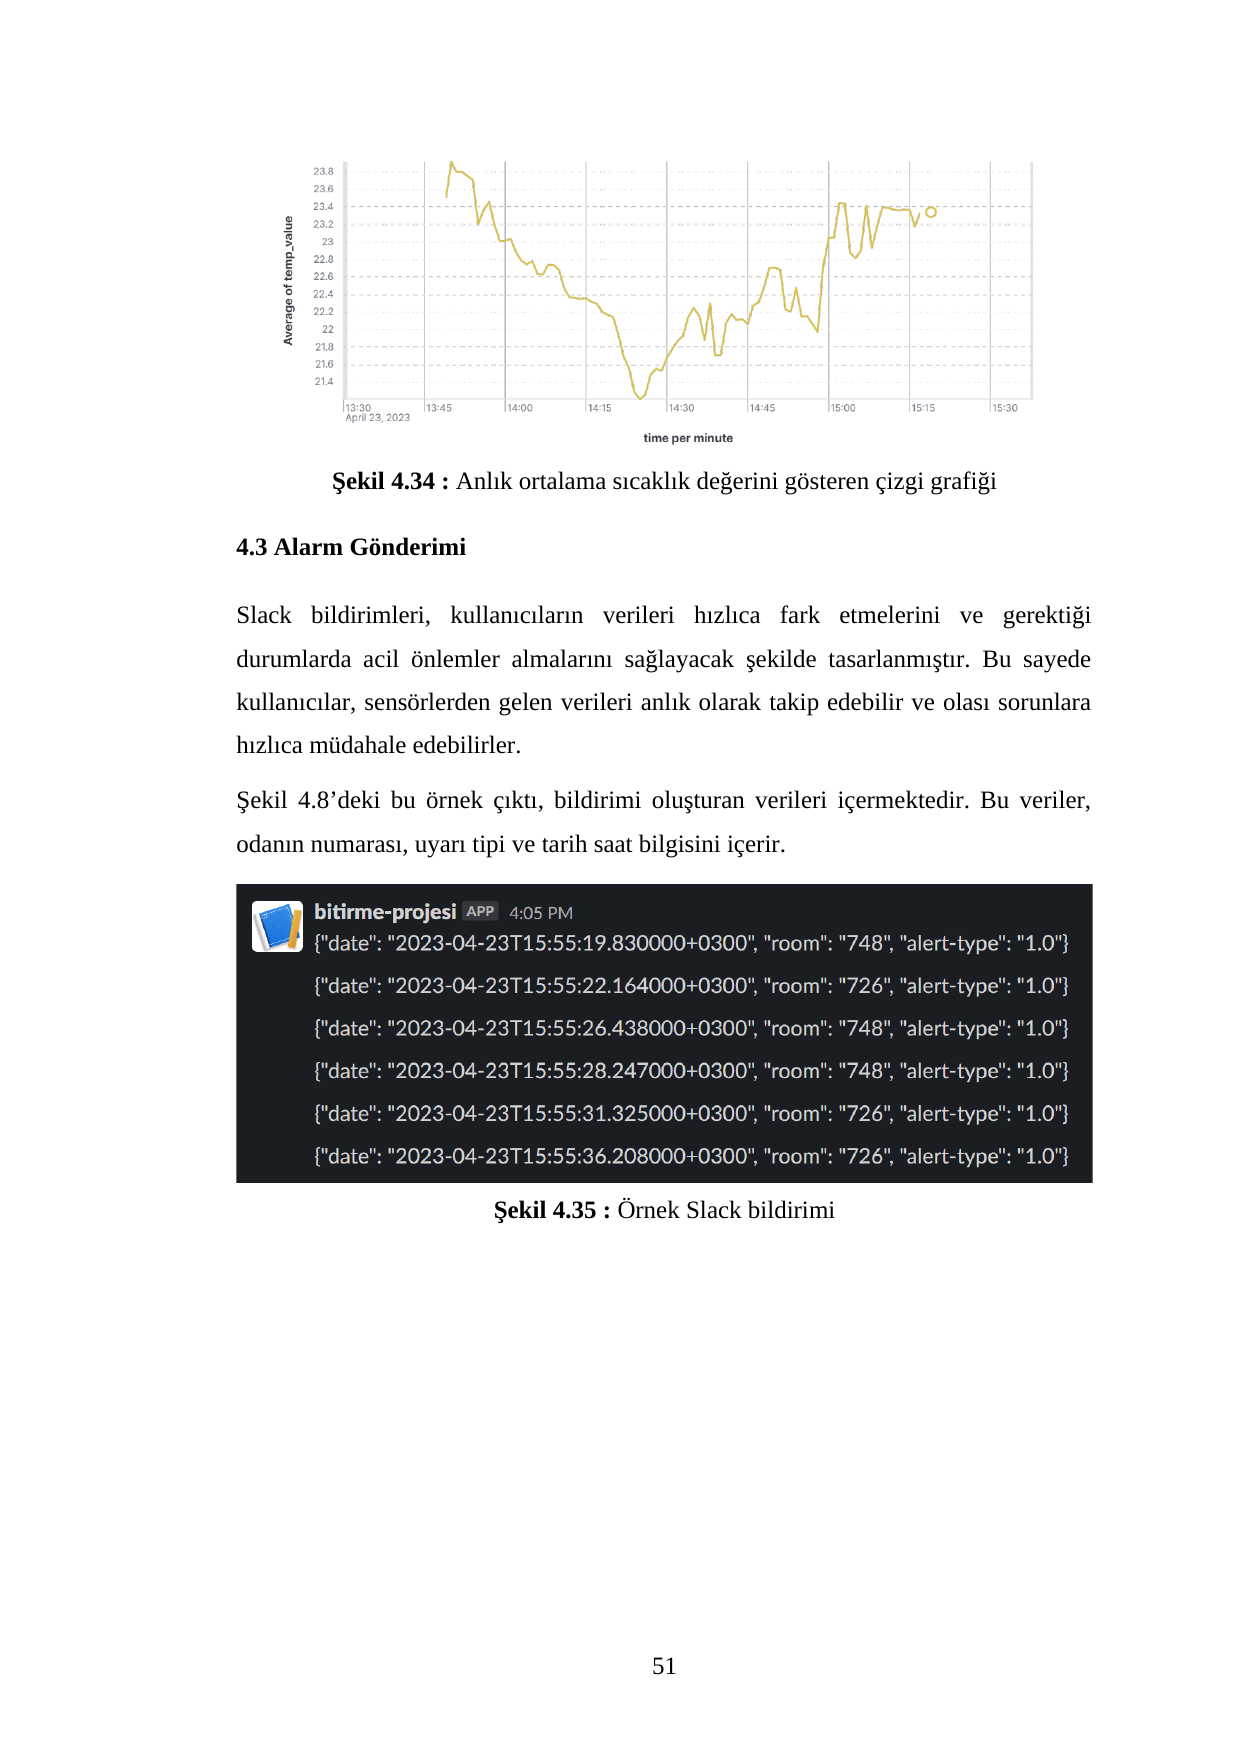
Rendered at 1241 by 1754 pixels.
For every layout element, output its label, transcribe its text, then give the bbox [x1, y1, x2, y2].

picture [273, 147, 1056, 454]
text Slack bildirimleri, kullanıcıların verileri hızlıca fark etmelerini ve gerektiği durumlarda acil önlemler almalarını sağlayacak şekilde tasarlanmıştır. Bu sayede kullanıcılar, sensörlerden gelen verileri anlık olarak takip edebilir ve olası sorunlara hızlıca müdahale edebilirler. [236, 601, 1092, 759]
text Şekil 4.8’deki bu örnek çıktı, bildirimi oluşturan verileri içermektedir. Bu veriler, odanın numarası, uyarı tipi ve tarih saat bilgisini içerir. [236, 786, 1092, 857]
subtitle Alarm Gönderimi [236, 532, 1092, 561]
picture [236, 884, 1093, 1183]
